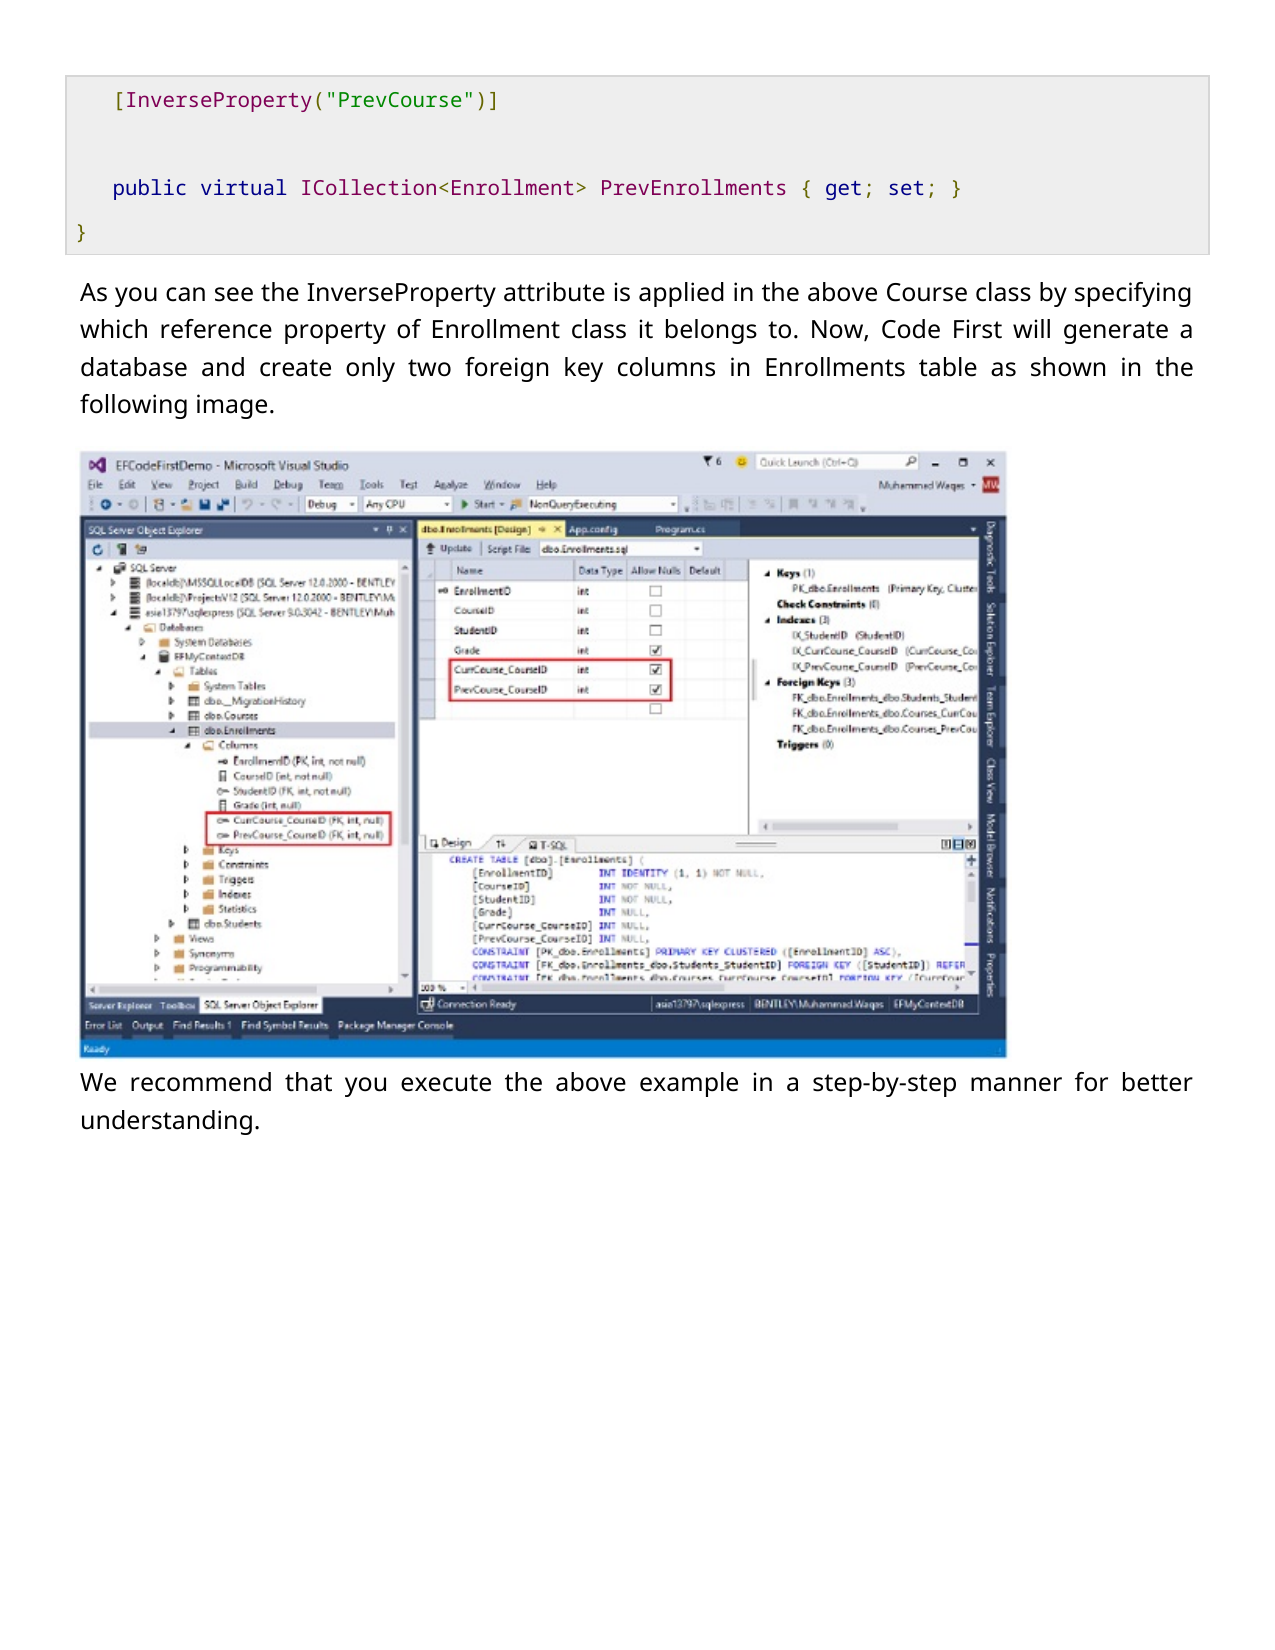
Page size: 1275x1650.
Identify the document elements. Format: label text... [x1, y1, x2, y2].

text As you can see the InverseProperty attribute is applied in the above Course class by specifying which reference property of Enrollment class it belongs to. Now, Code First will generate a database and create only two foreign key columns in Enrollments table as shown in the following image. [80, 271, 1195, 421]
picture [75, 446, 1012, 1062]
text public virtual ICollection<Enrollment> PrevEnrollments { get; set; } [67, 163, 1208, 201]
text We recommend that you execute the above example in a step-by-step manner for better understanding. [80, 1062, 1195, 1137]
text } [67, 207, 1208, 254]
text [InverseProperty("PrevCourse")] [67, 77, 1208, 113]
